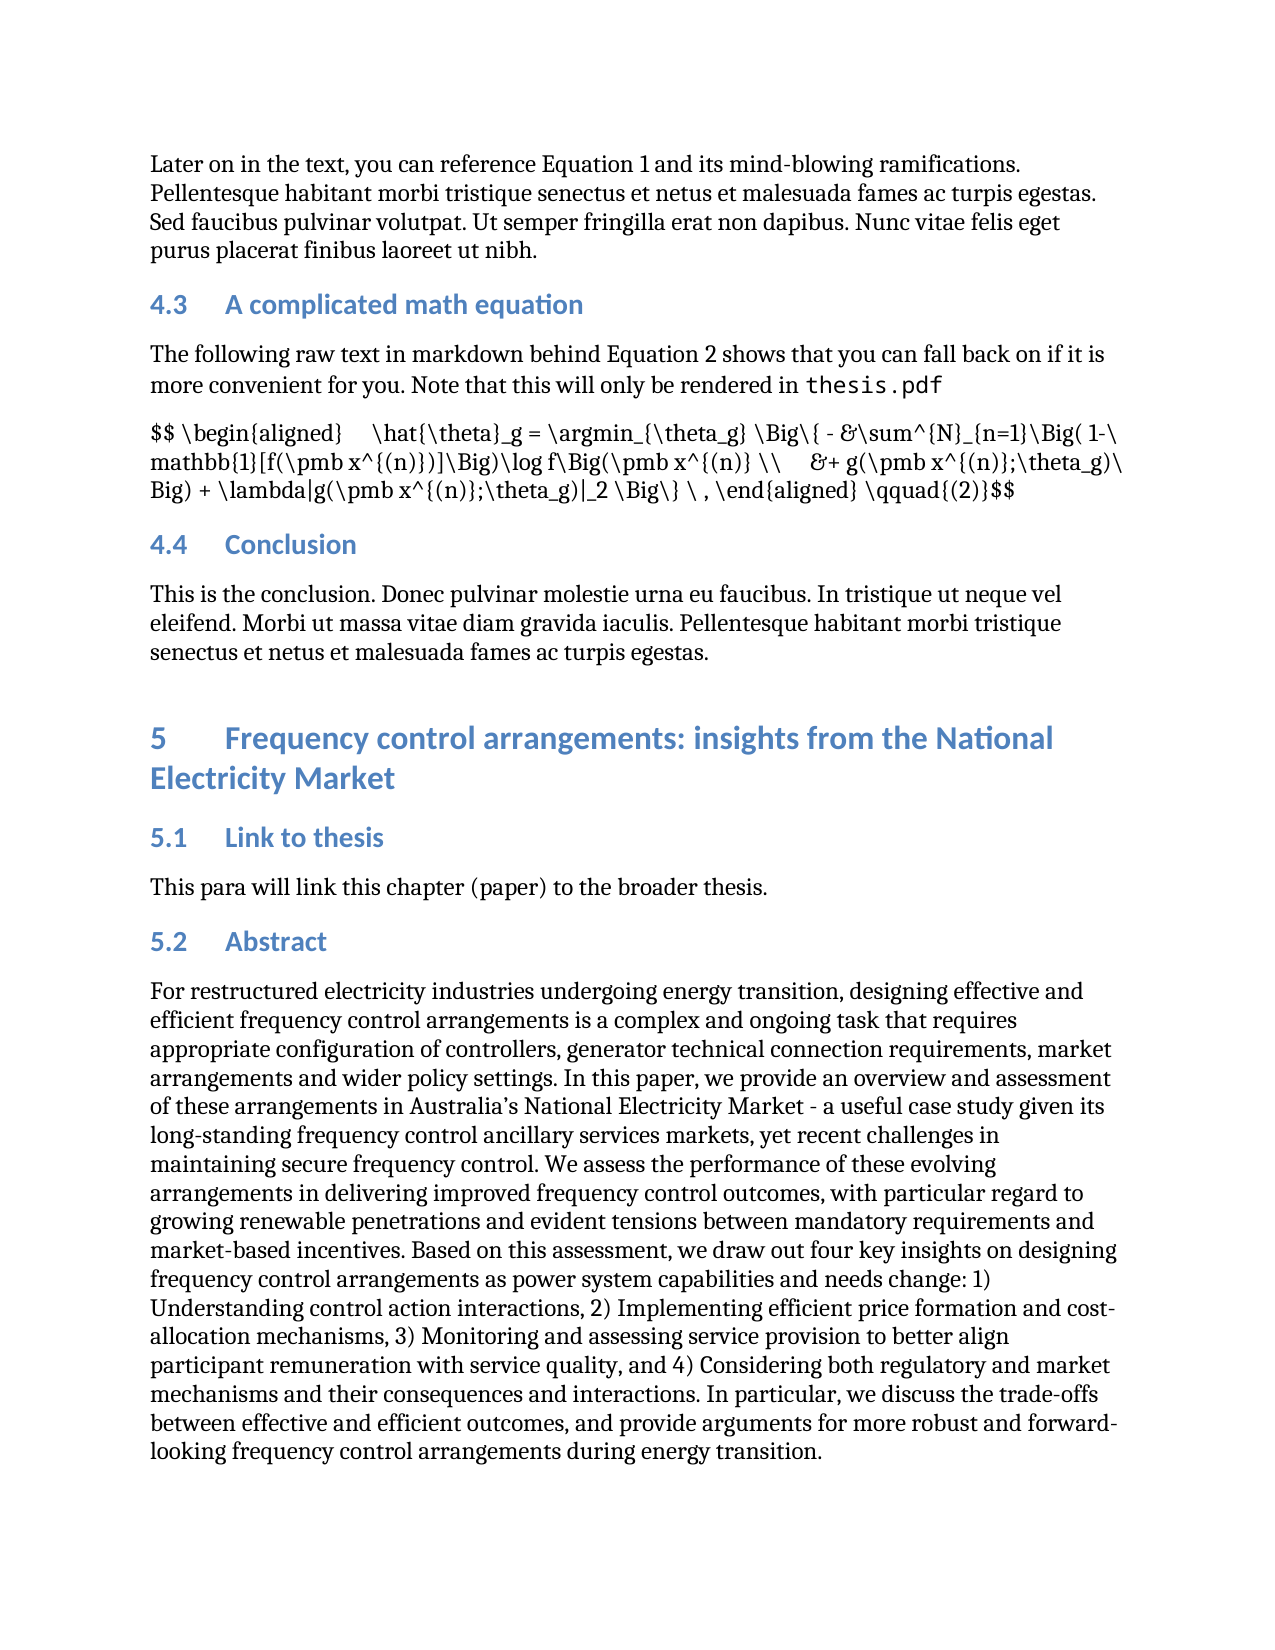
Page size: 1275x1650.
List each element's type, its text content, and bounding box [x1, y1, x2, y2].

subtitle 5 Frequency control arrangements: insights from the National Electricity Market [150, 717, 1125, 798]
text Later on in the text, you can reference Equation 1 and its mind-blowing ramifications. Pellentesque habitant morbi tristique senectus et netus et malesuada fames ac turpis egestas. Sed faucibus pulvinar volutpat. Ut semper fringilla erat non dapibus. Nunc vitae felis eget purus placerat finibus laoreet ut nibh. [150, 150, 1125, 265]
subtitle 4.4 Conclusion [150, 526, 1125, 562]
text This para will link this chapter (paper) to the broader thesis. [150, 873, 1125, 902]
subtitle 4.3 A complicated math equation [150, 286, 1125, 321]
text For restructured electricity industries undergoing energy transition, designing effective and efficient frequency control arrangements is a complex and ongoing task that requires appropriate configuration of controllers, generator technical connection requirements, market arrangements and wider policy settings. In this paper, we provide an overview and assessment of these arrangements in Australia’s National Electricity Market - a useful case study given its long-standing frequency control ancillary services markets, yet recent challenges in maintaining secure frequency control. We assess the performance of these evolving arrangements in delivering improved frequency control outcomes, with particular regard to growing renewable penetrations and evident tensions between mandatory requirements and market-based incentives. Based on this assessment, we draw out four key insights on designing frequency control arrangements as power system capabilities and needs change: 1) Understanding control action interactions, 2) Implementing efficient price formation and cost-allocation mechanisms, 3) Monitoring and assessing service provision to better align participant remuneration with service quality, and 4) Considering both regulatory and market mechanisms and their consequences and interactions. In particular, we discuss the trade-offs between effective and efficient outcomes, and provide arguments for more robust and forward-looking frequency control arrangements during energy transition. [150, 977, 1125, 1466]
text The following raw text in markdown behind Equation 2 shows that you can fall back on if it is more convenient for you. Note that this will only be rendered in thesis.pdf [150, 340, 1125, 400]
text This is the conclusion. Donec pulvinar molestie urna eu faucibus. In tristique ut neque vel eleifend. Morbi ut massa vitae diam gravida iaculis. Pellentesque habitant morbi tristique senectus et netus et malesuada fames ac turpis egestas. [150, 580, 1125, 667]
text $$ \begin{aligned} \hat{\theta}_g = \argmin_{\theta_g} \Big\{ - &\sum^{N}_{n=1}\Big( 1-\mathbb{1}[f(\pmb x^{(n)})]\Big)\log f\Big(\pmb x^{(n)} \\ &+ g(\pmb x^{(n)};\theta_g)\Big) + \lambda|g(\pmb x^{(n)};\theta_g)|_2 \Big\} \ , \end{aligned} \qquad{(2)}$$ [150, 419, 1125, 505]
subtitle 5.2 Abstract [150, 923, 1125, 958]
subtitle 5.1 Link to thesis [150, 819, 1125, 854]
